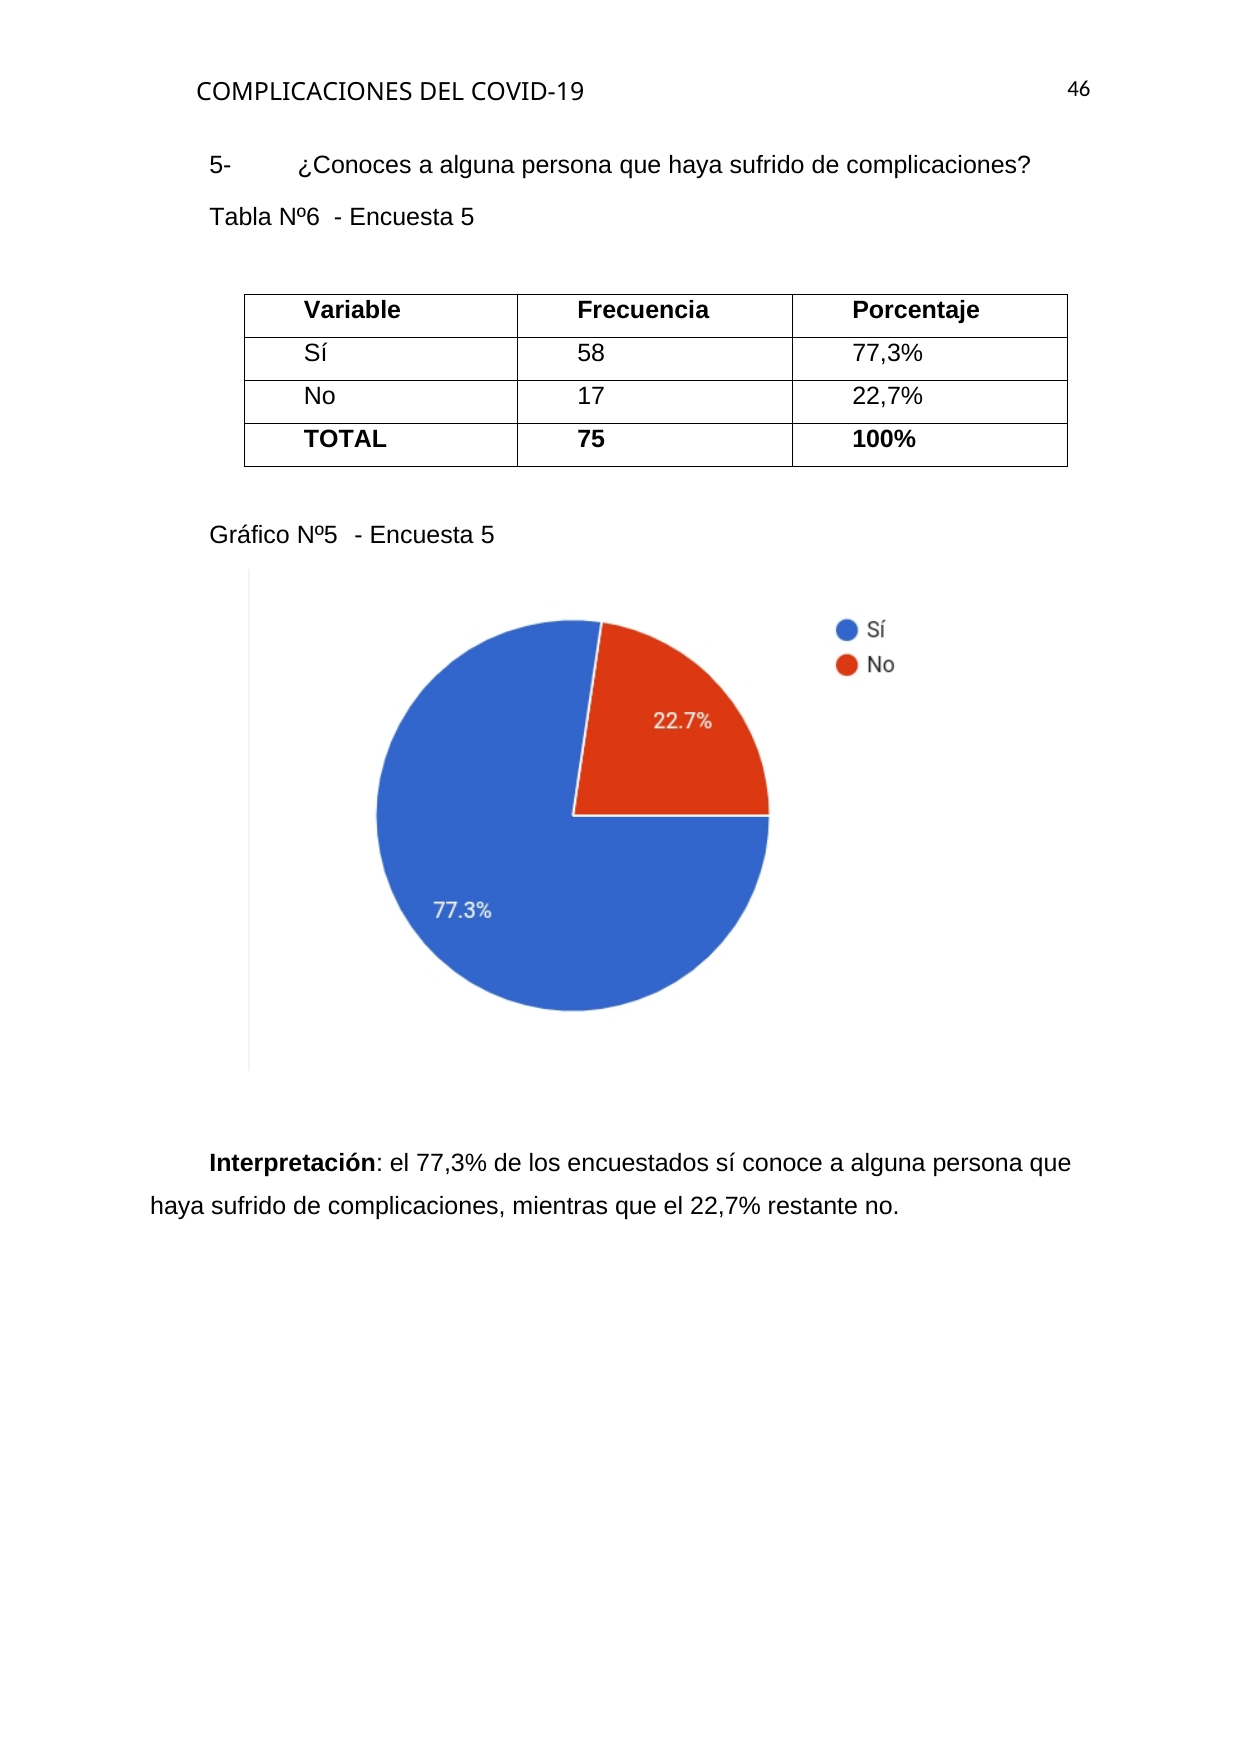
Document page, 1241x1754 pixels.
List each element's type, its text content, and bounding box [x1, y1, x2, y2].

table_cell 58 [518, 338, 792, 380]
table_cell No [245, 381, 517, 423]
text Tabla Nº6 - Encuesta 5 [150, 202, 1090, 231]
table_cell 77,3% [793, 338, 1067, 380]
table_cell 22,7% [793, 381, 1067, 423]
table_header Porcentaje [793, 295, 1067, 337]
table_header Frecuencia [518, 295, 792, 337]
table_cell 75 [518, 424, 792, 466]
picture [248, 569, 1051, 1071]
table_cell TOTAL [245, 424, 517, 466]
text Interpretación: el 77,3% de los encuestados sí conoce a alguna persona que haya sufrido de complicaciones, mientras que el 22,7% restante no. [150, 1148, 1090, 1219]
text Gráfico Nº5 - Encuesta 5 [150, 511, 1090, 549]
table_cell Sí [245, 338, 517, 380]
table_header Variable [245, 295, 517, 337]
list ¿Conoces a alguna persona que haya sufrido de complicaciones? [150, 150, 1090, 179]
table_cell 100% [793, 424, 1067, 466]
table_cell 17 [518, 381, 792, 423]
